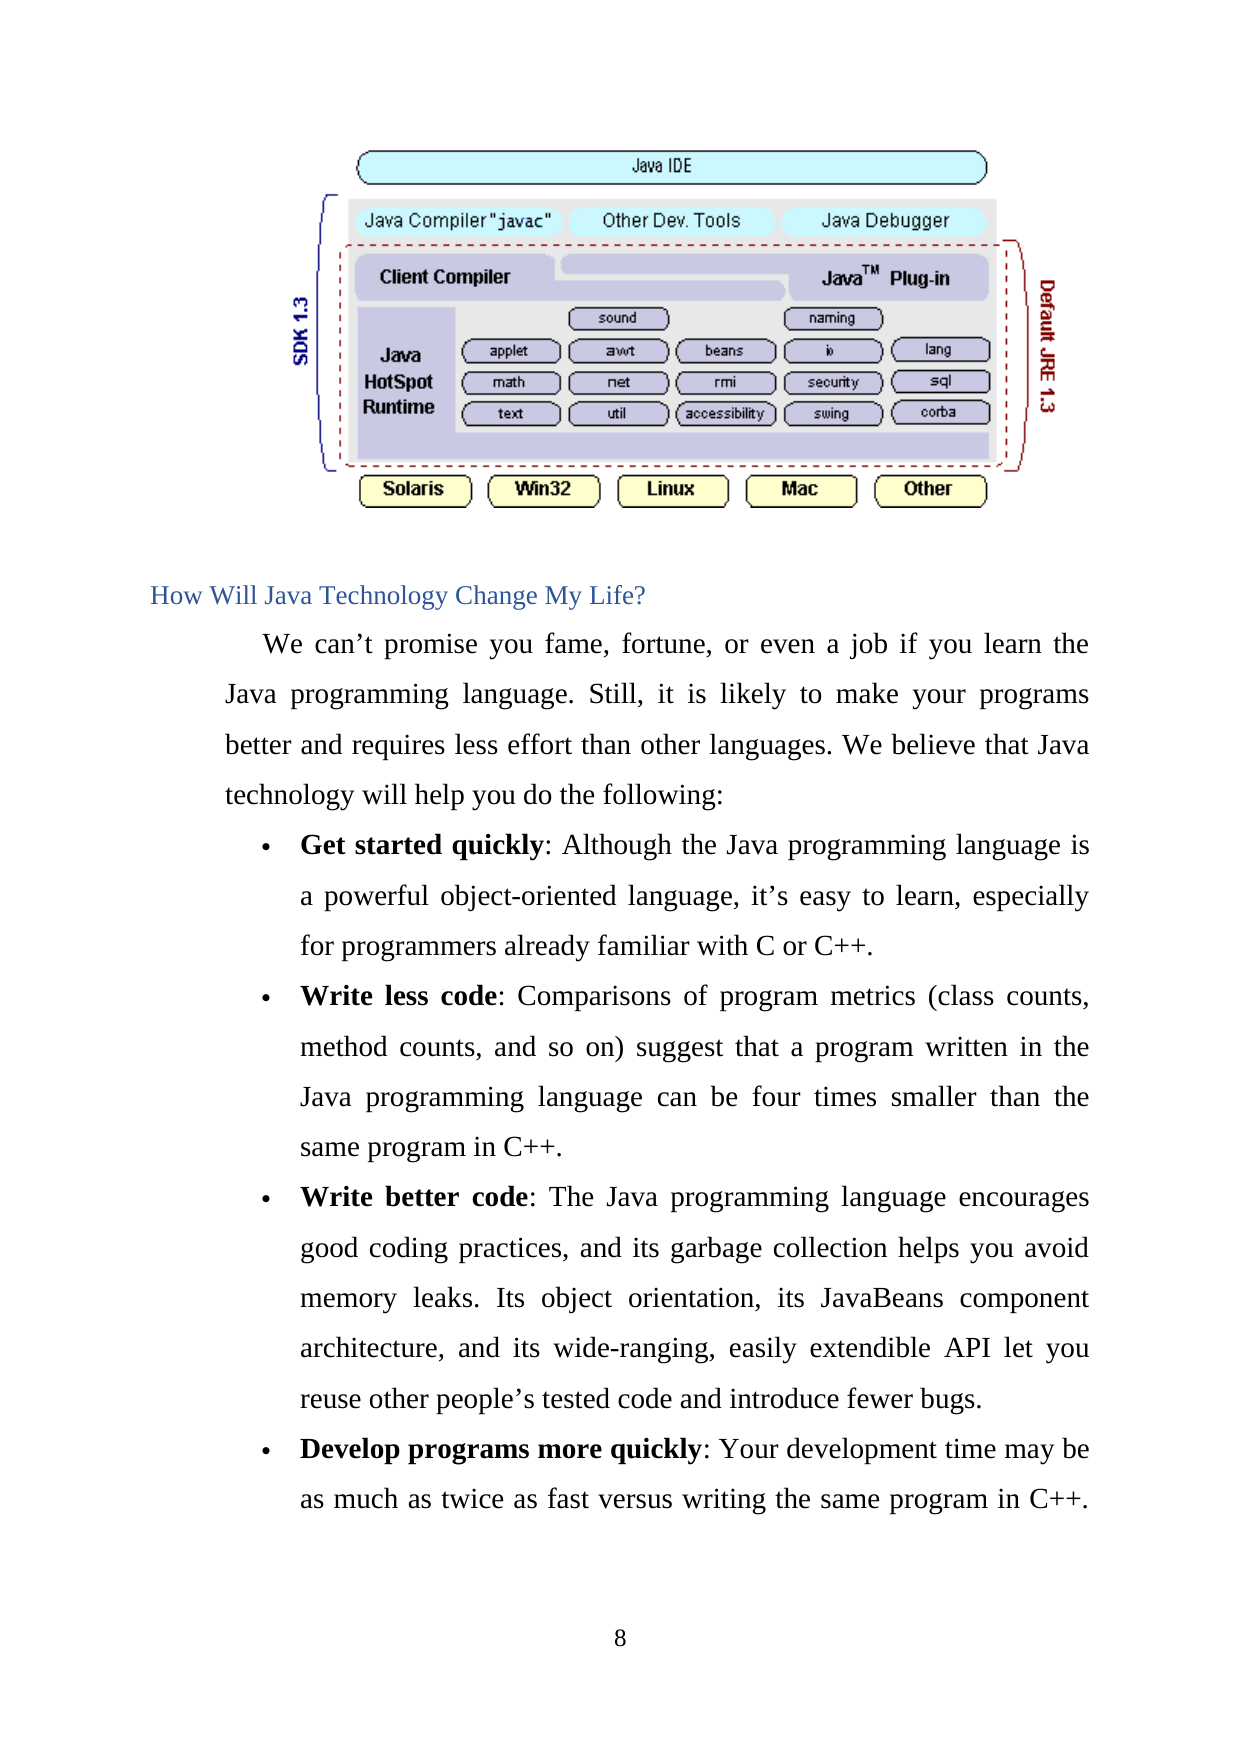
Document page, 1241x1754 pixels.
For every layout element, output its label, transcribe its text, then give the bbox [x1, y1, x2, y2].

list Write better code: The Java programming language encourages good coding practices, and its garbage collection helps you avoid memory leaks. Its object orientation, its JavaBeans component architecture, and its wide-ranging, easily extendible API let you reuse other people’s tested code and introduce fewer bugs. [262, 1179, 1090, 1414]
list Get started quickly: Although the Java programming language is a powerful object-oriented language, it’s easy to learn, especially for programmers already familiar with C or C++. [262, 827, 1090, 962]
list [262, 1431, 1090, 1515]
subtitle How Will Java Technology Change My Life? [150, 579, 1090, 611]
list Write less code: Comparisons of program metrics (class counts, method counts, and so on) suggest that a program written in the Java programming language can be four times smaller than the same program in C++. [262, 978, 1090, 1163]
picture [225, 149, 1119, 508]
text We can’t promise you fame, fortune, or even a job if you learn the Java programming language. Still, it is likely to make your programs better and requires less effort than other languages. We believe that Java technology will help you do the following: [225, 626, 1090, 811]
